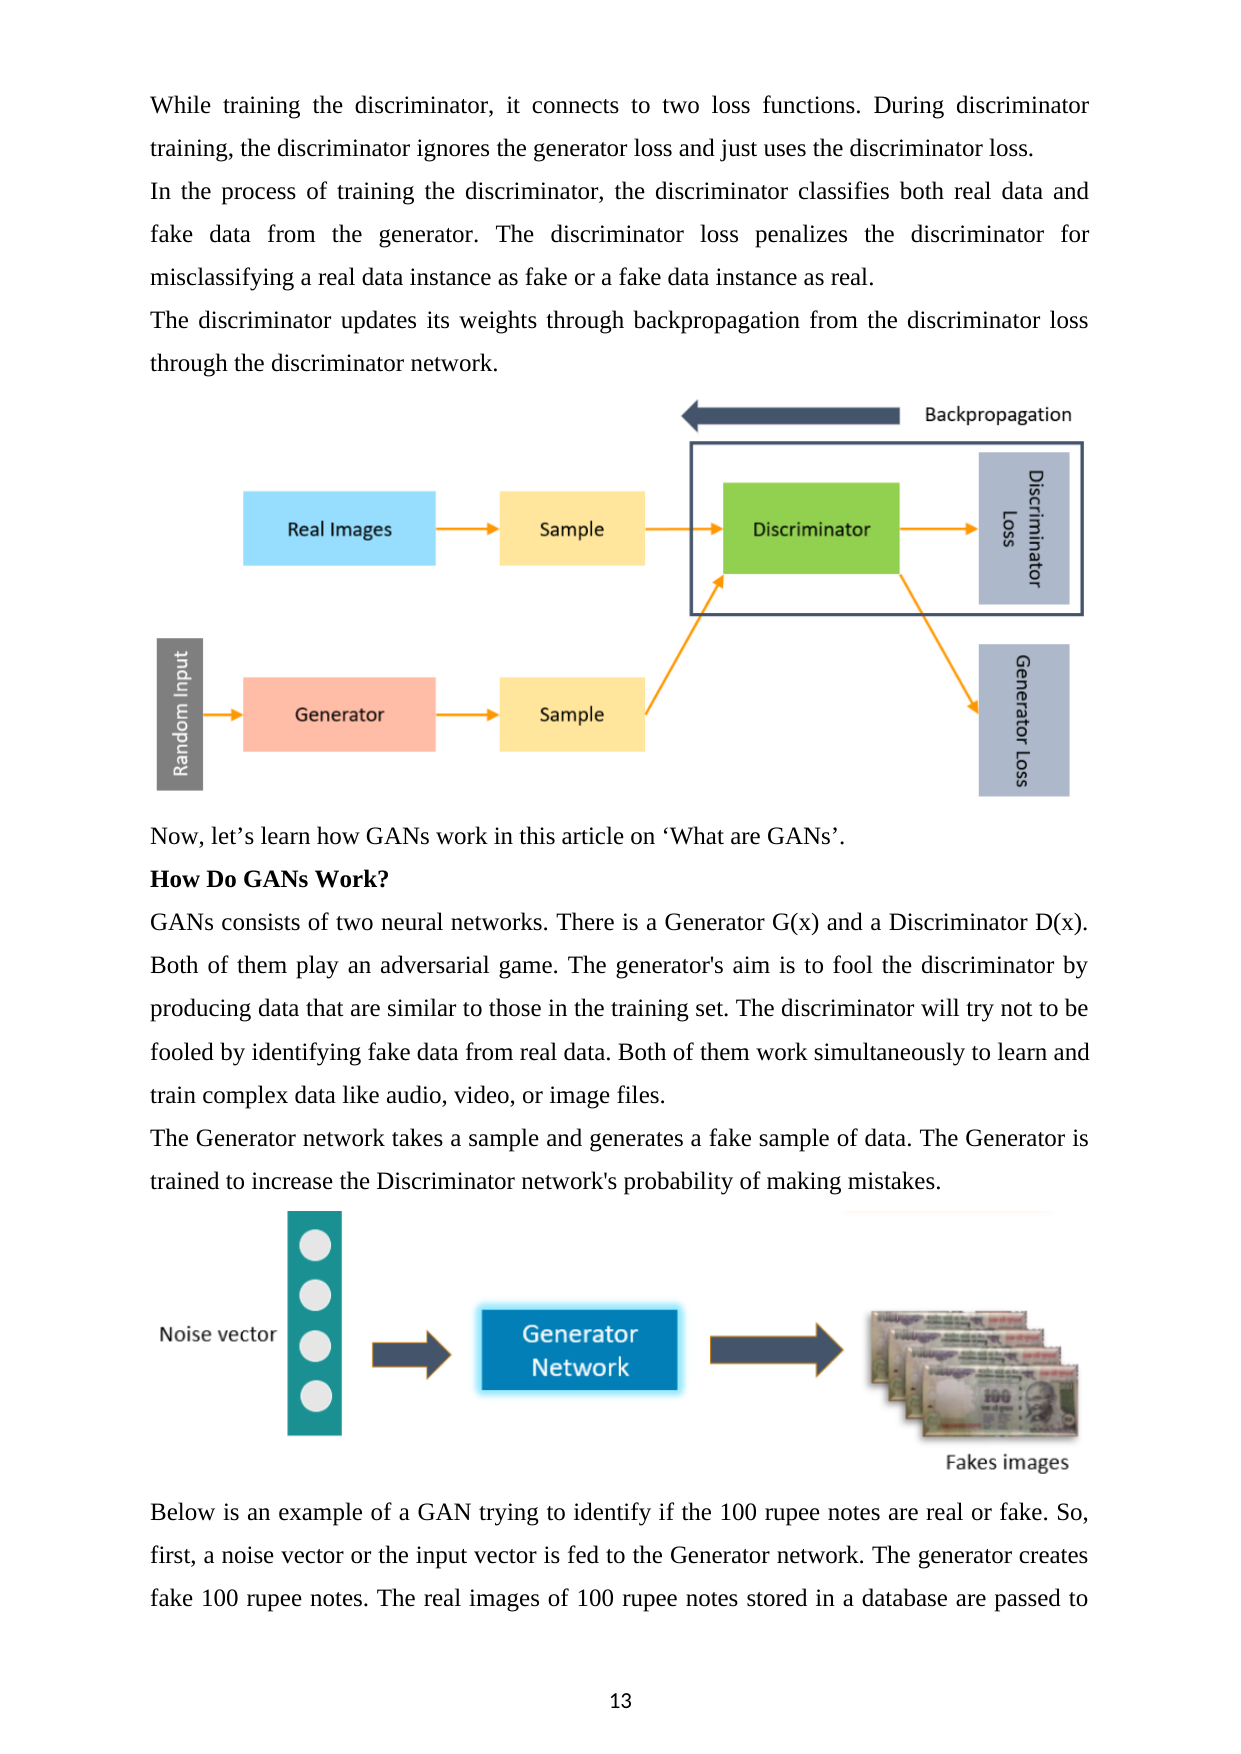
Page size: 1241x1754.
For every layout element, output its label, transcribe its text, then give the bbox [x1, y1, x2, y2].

picture [150, 391, 1091, 807]
text The Generator network takes a sample and generates a fake sample of data. The Generator is trained to increase the Discriminator network's probability of making mistakes. [150, 1123, 1090, 1195]
text The discriminator updates its weights through backpropagation from the discriminator loss through the discriminator network. [150, 305, 1090, 377]
picture [153, 1209, 1087, 1483]
text While training the discriminator, it connects to two loss functions. During discriminator training, the discriminator ignores the generator loss and just uses the discriminator loss. [150, 90, 1090, 162]
text How Do GANs Work? [150, 864, 1090, 893]
text GANs consists of two neural networks. There is a Generator G(x) and a Discriminator D(x). Both of them play an adversarial game. The generator's aim is to fool the discriminator by producing data that are similar to those in the training set. The discriminator will try not to be fooled by identifying fake data from real data. Both of them work simultaneously to learn and train complex data like audio, video, or image files. [150, 907, 1090, 1108]
text Now, let’s learn how GANs work in this article on ‘What are GANs’. [150, 821, 1090, 850]
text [150, 1497, 1090, 1612]
text In the process of training the discriminator, the discriminator classifies both real data and fake data from the generator. The discriminator loss penalizes the discriminator for misclassifying a real data instance as fake or a fake data instance as real. [150, 176, 1090, 291]
